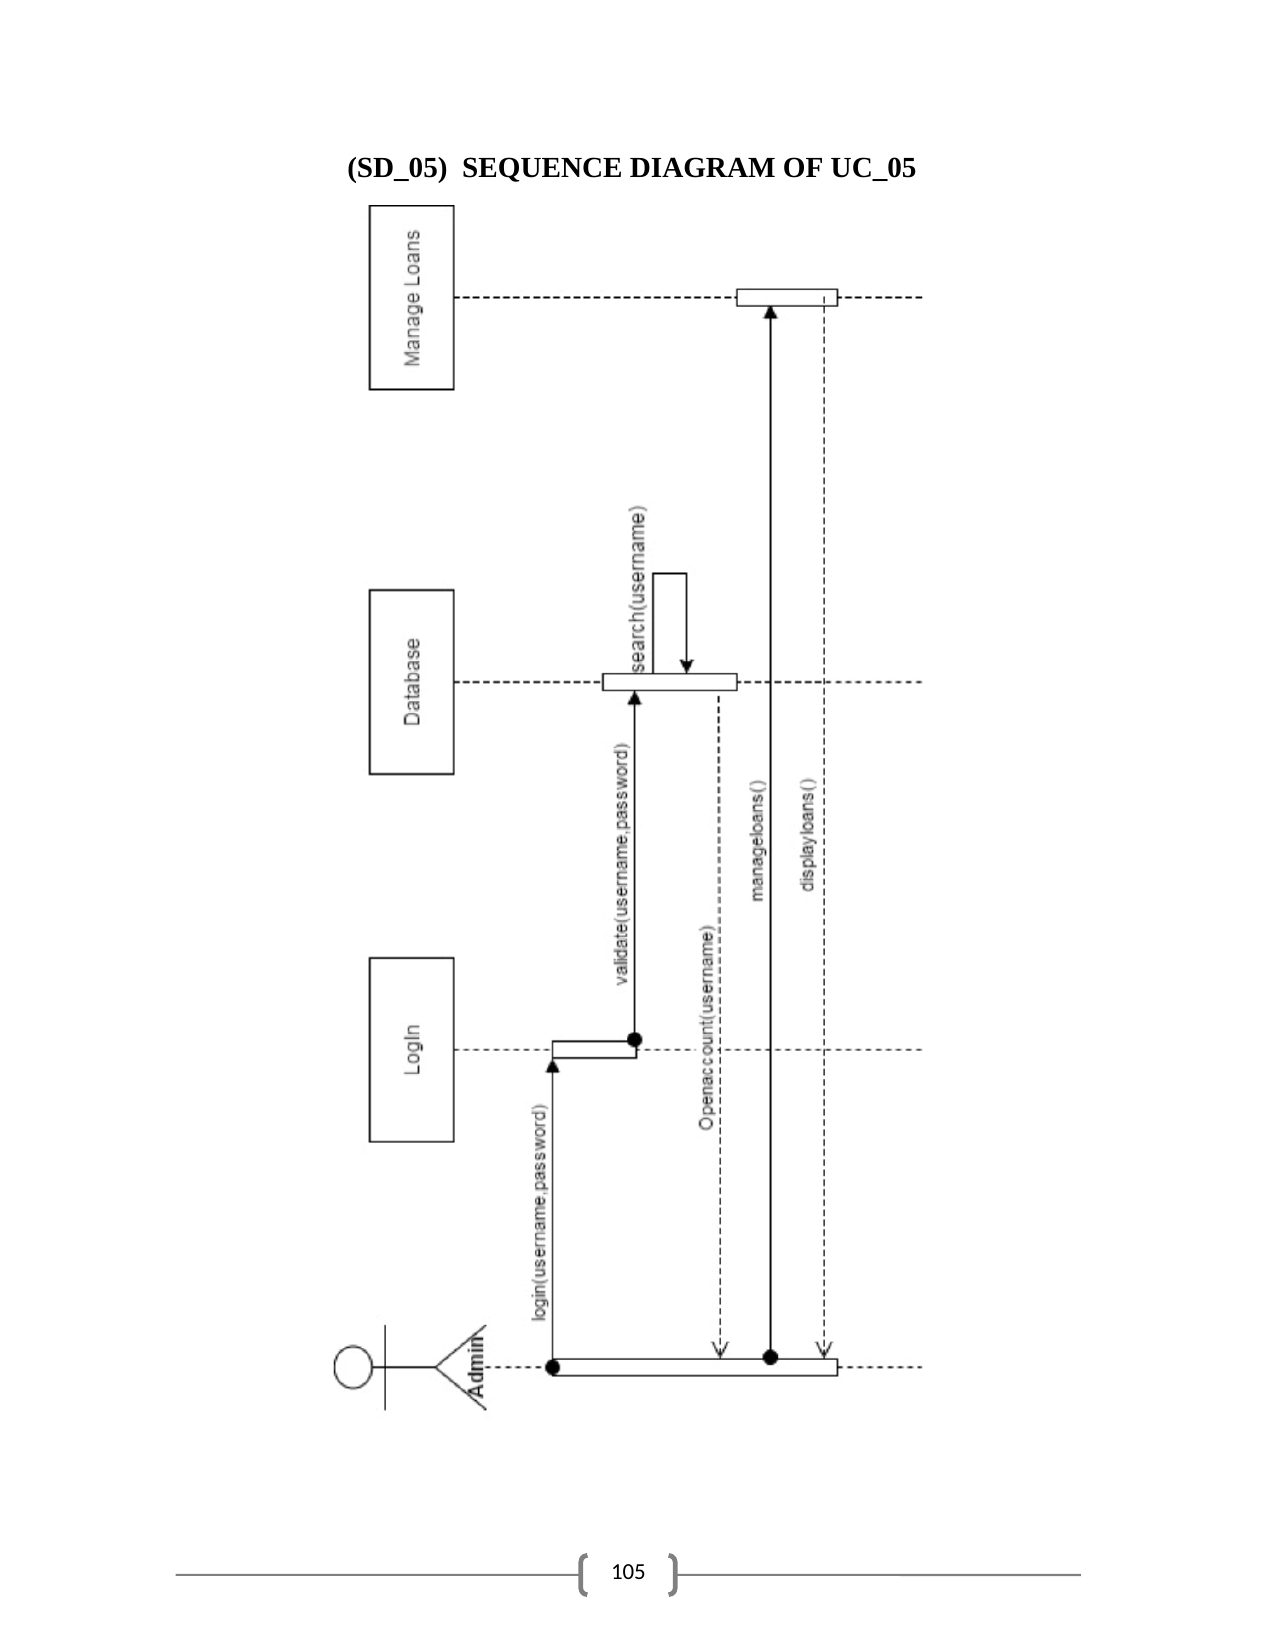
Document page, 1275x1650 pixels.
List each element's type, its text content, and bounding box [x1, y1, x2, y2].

picture [334, 206, 923, 1434]
text (SD_05) SEQUENCE DIAGRAM OF UC_05 [131, 150, 1125, 183]
